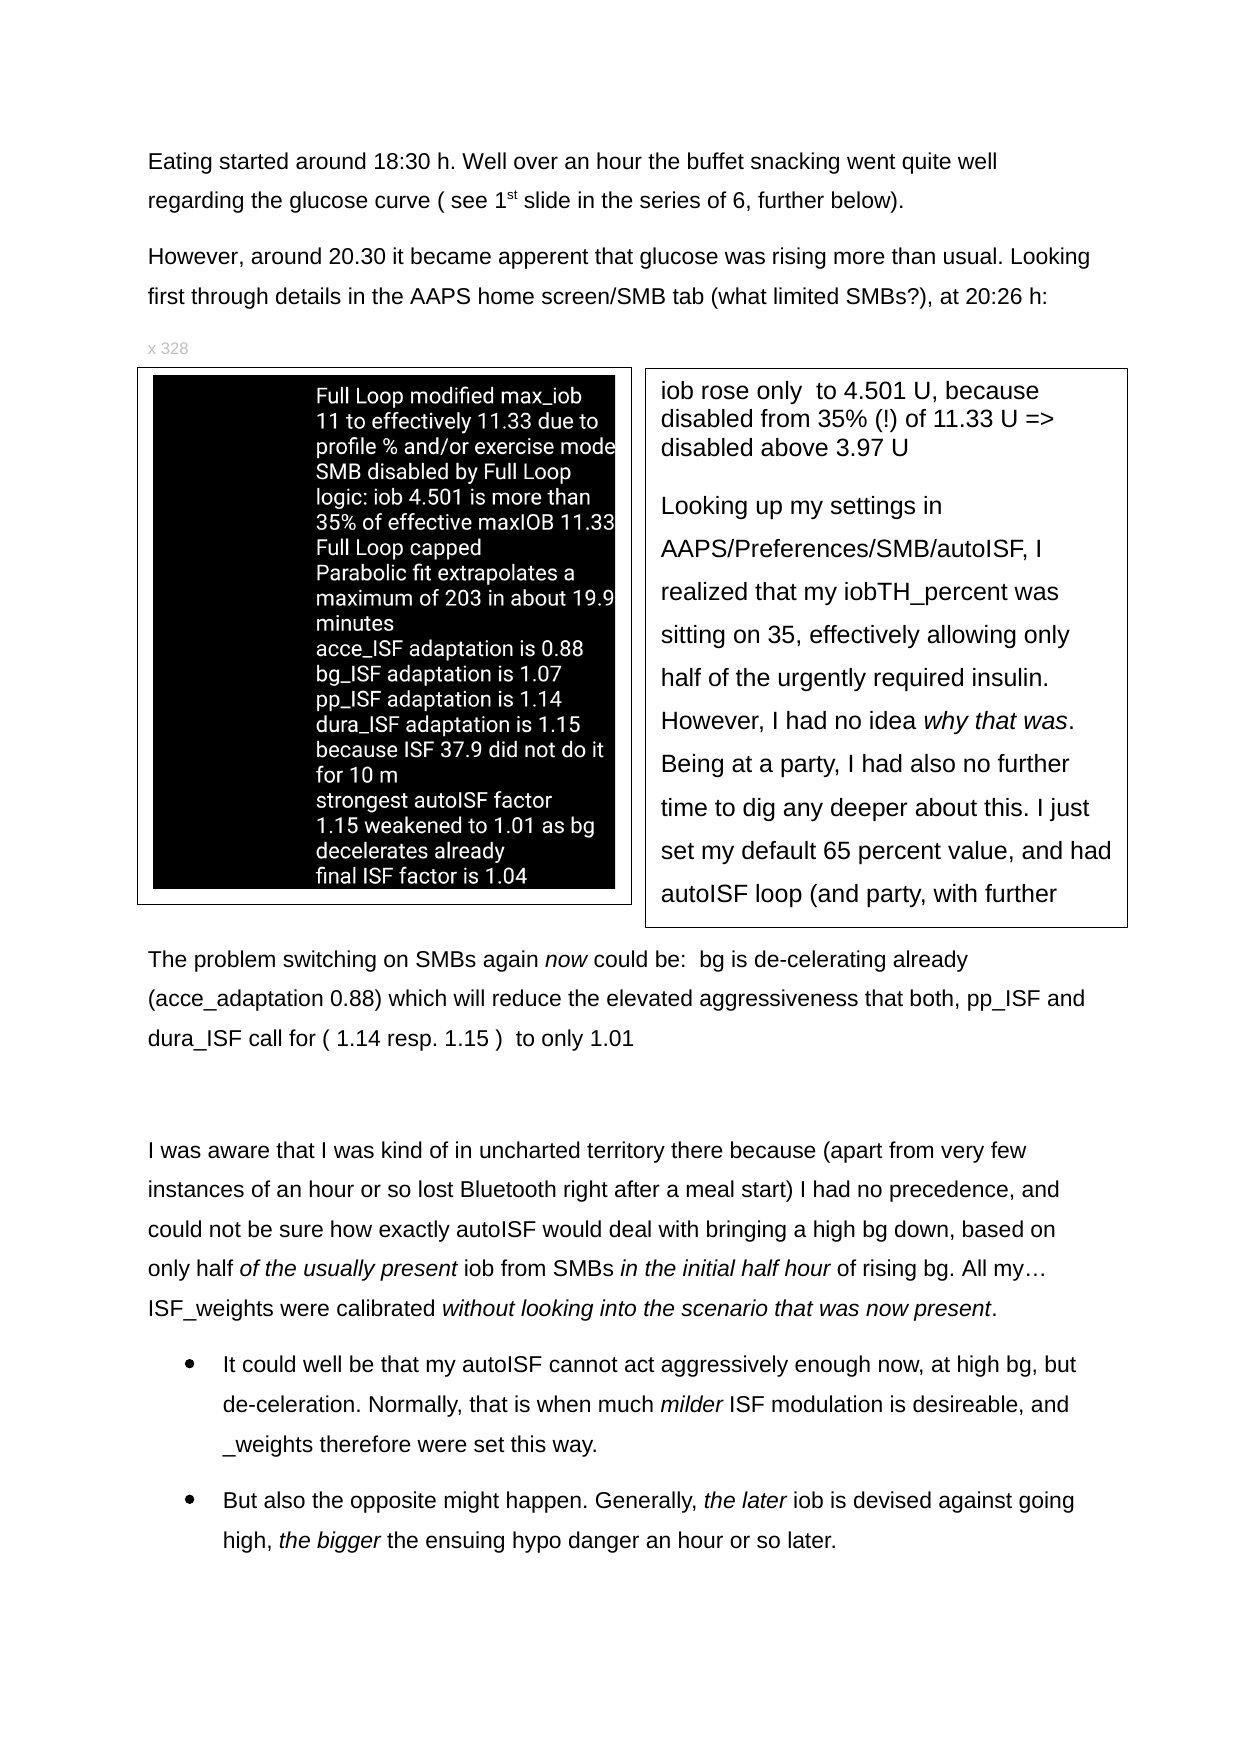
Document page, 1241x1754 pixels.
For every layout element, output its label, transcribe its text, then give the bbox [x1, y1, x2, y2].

list It could well be that my autoISF cannot act aggressively enough now, at high bg, but de-celeration. Normally, that is when much milder ISF modulation is desireable, and _weights therefore were set this way. [185, 1351, 1093, 1457]
picture [153, 375, 615, 889]
text However, around 20.30 it became apperent that glucose was rising more than usual. Looking first through details in the AAPS home screen/SMB tab (what limited SMBs?), at 20:26 h: [148, 243, 1093, 309]
text The problem switching on SMBs again now could be: bg is de-celerating already (acce_adaptation 0.88) which will reduce the elevated aggressiveness that both, pp_ISF and dura_ISF call for ( 1.14 resp. 1.15 ) to only 1.01 [148, 946, 1093, 1051]
text Eating started around 18:30 h. Well over an hour the buffet snacking went quite well regarding the glucose curve ( see 1st slide in the series of 6, further below). [148, 148, 1093, 213]
text x 328 [148, 339, 1093, 358]
list But also the opposite might happen. Generally, the later iob is devised against going high, the bigger the ensuing hypo danger an hour or so later. [185, 1487, 1093, 1553]
text I was aware that I was kind of in uncharted territory there because (apart from very few instances of an hour or so lost Bluetooth right after a meal start) I had no precedence, and could not be sure how exactly autoISF would deal with bringing a high bg down, based on only half of the usually present iob from SMBs in the initial half hour of rising bg. All my…ISF_weights were calibrated without looking into the scenario that was now present. [148, 1137, 1093, 1321]
